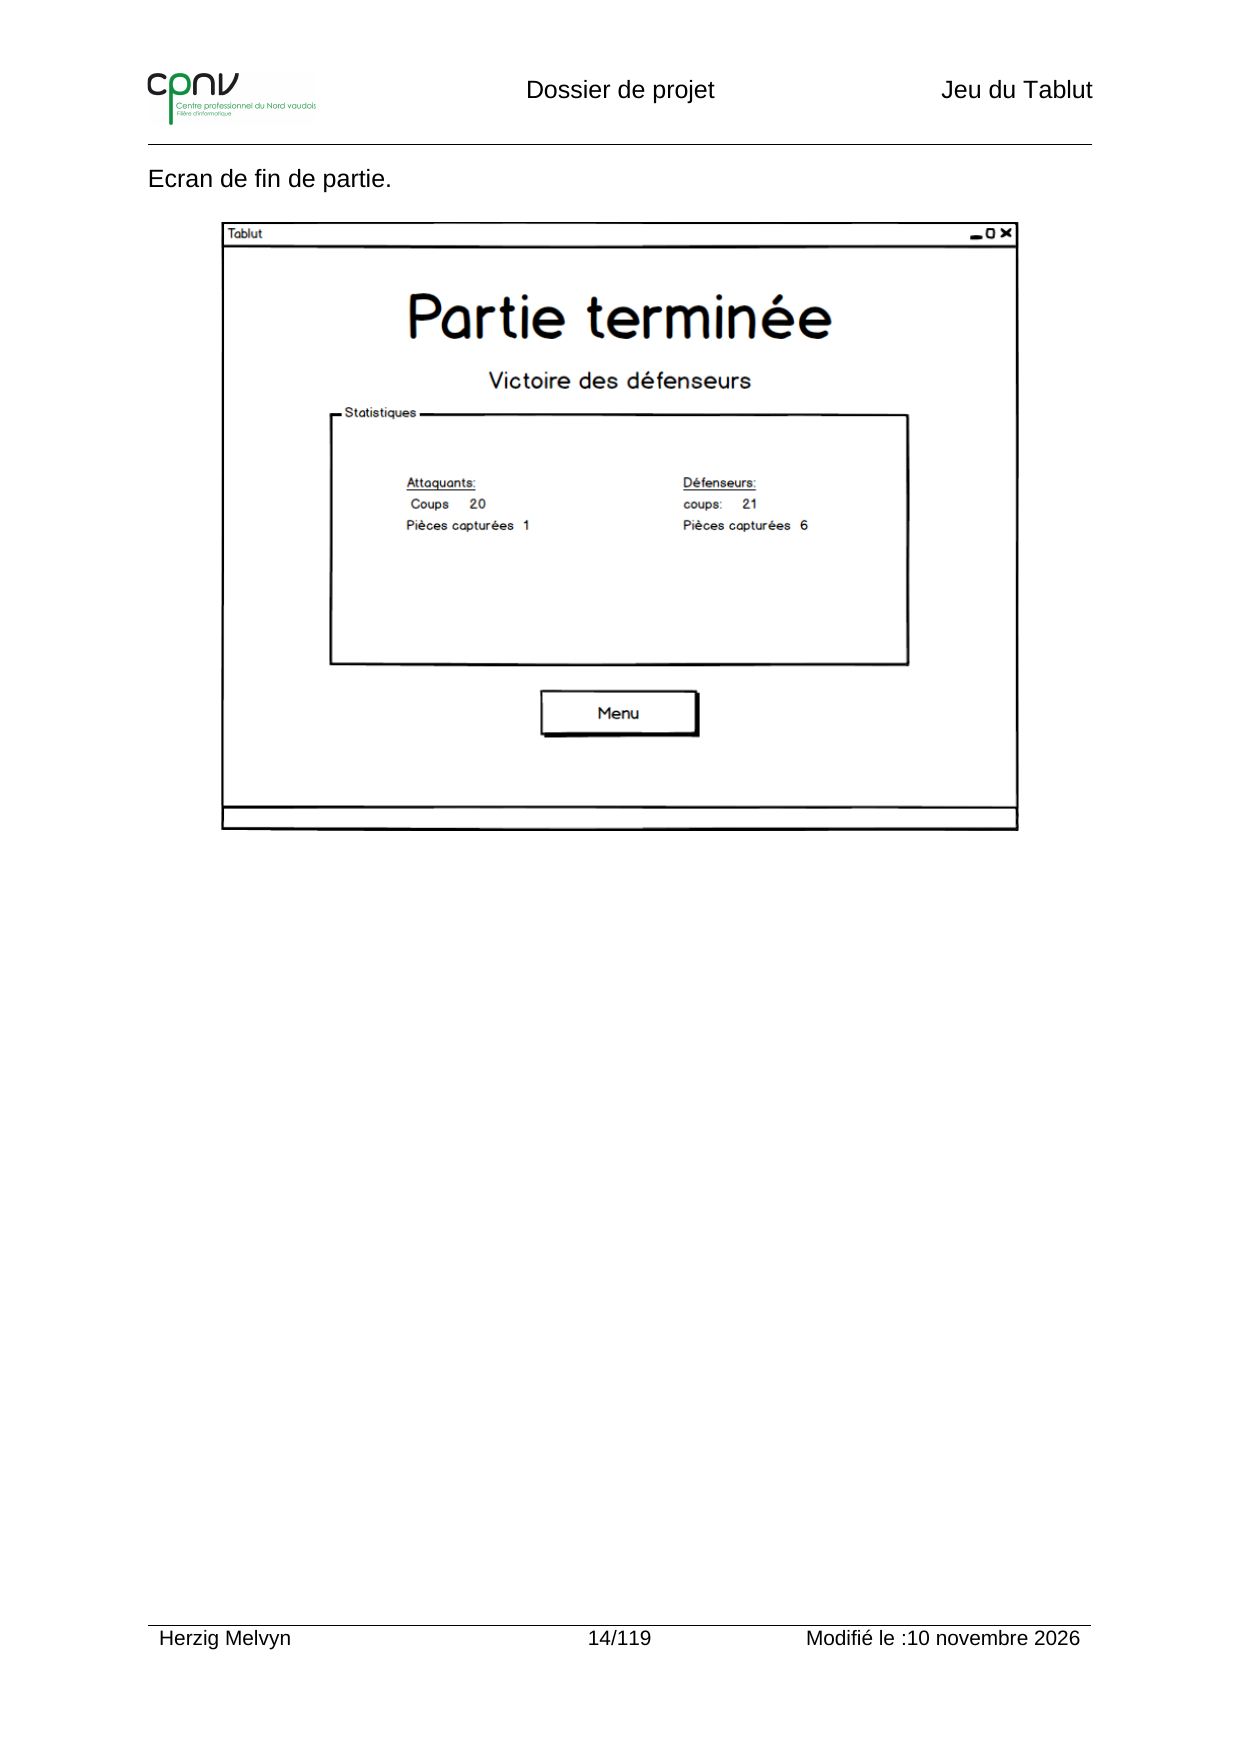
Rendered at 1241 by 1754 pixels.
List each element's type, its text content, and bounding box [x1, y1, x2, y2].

picture [147, 73, 316, 125]
picture [221, 222, 1019, 831]
text Ecran de fin de partie. [148, 164, 1092, 193]
